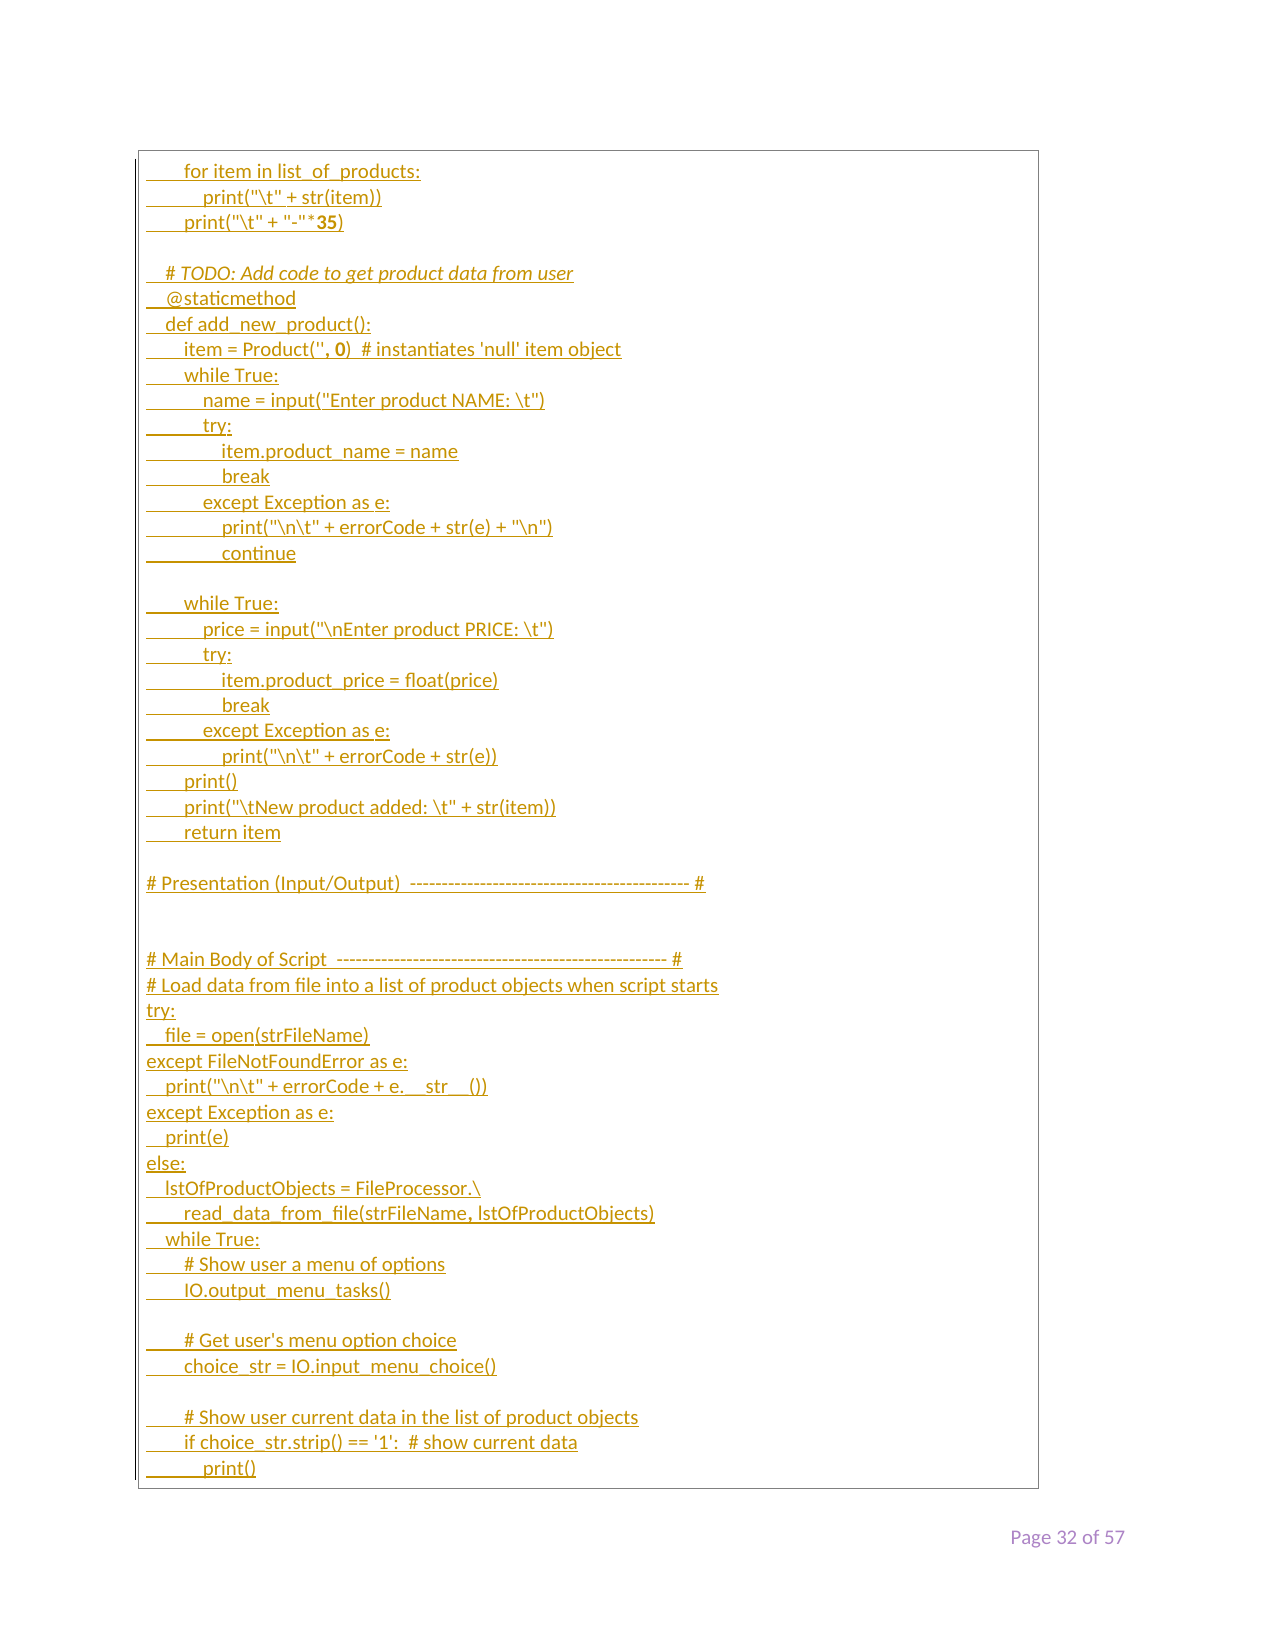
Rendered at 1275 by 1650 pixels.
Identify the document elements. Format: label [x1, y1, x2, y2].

table_header [139, 151, 1038, 1488]
